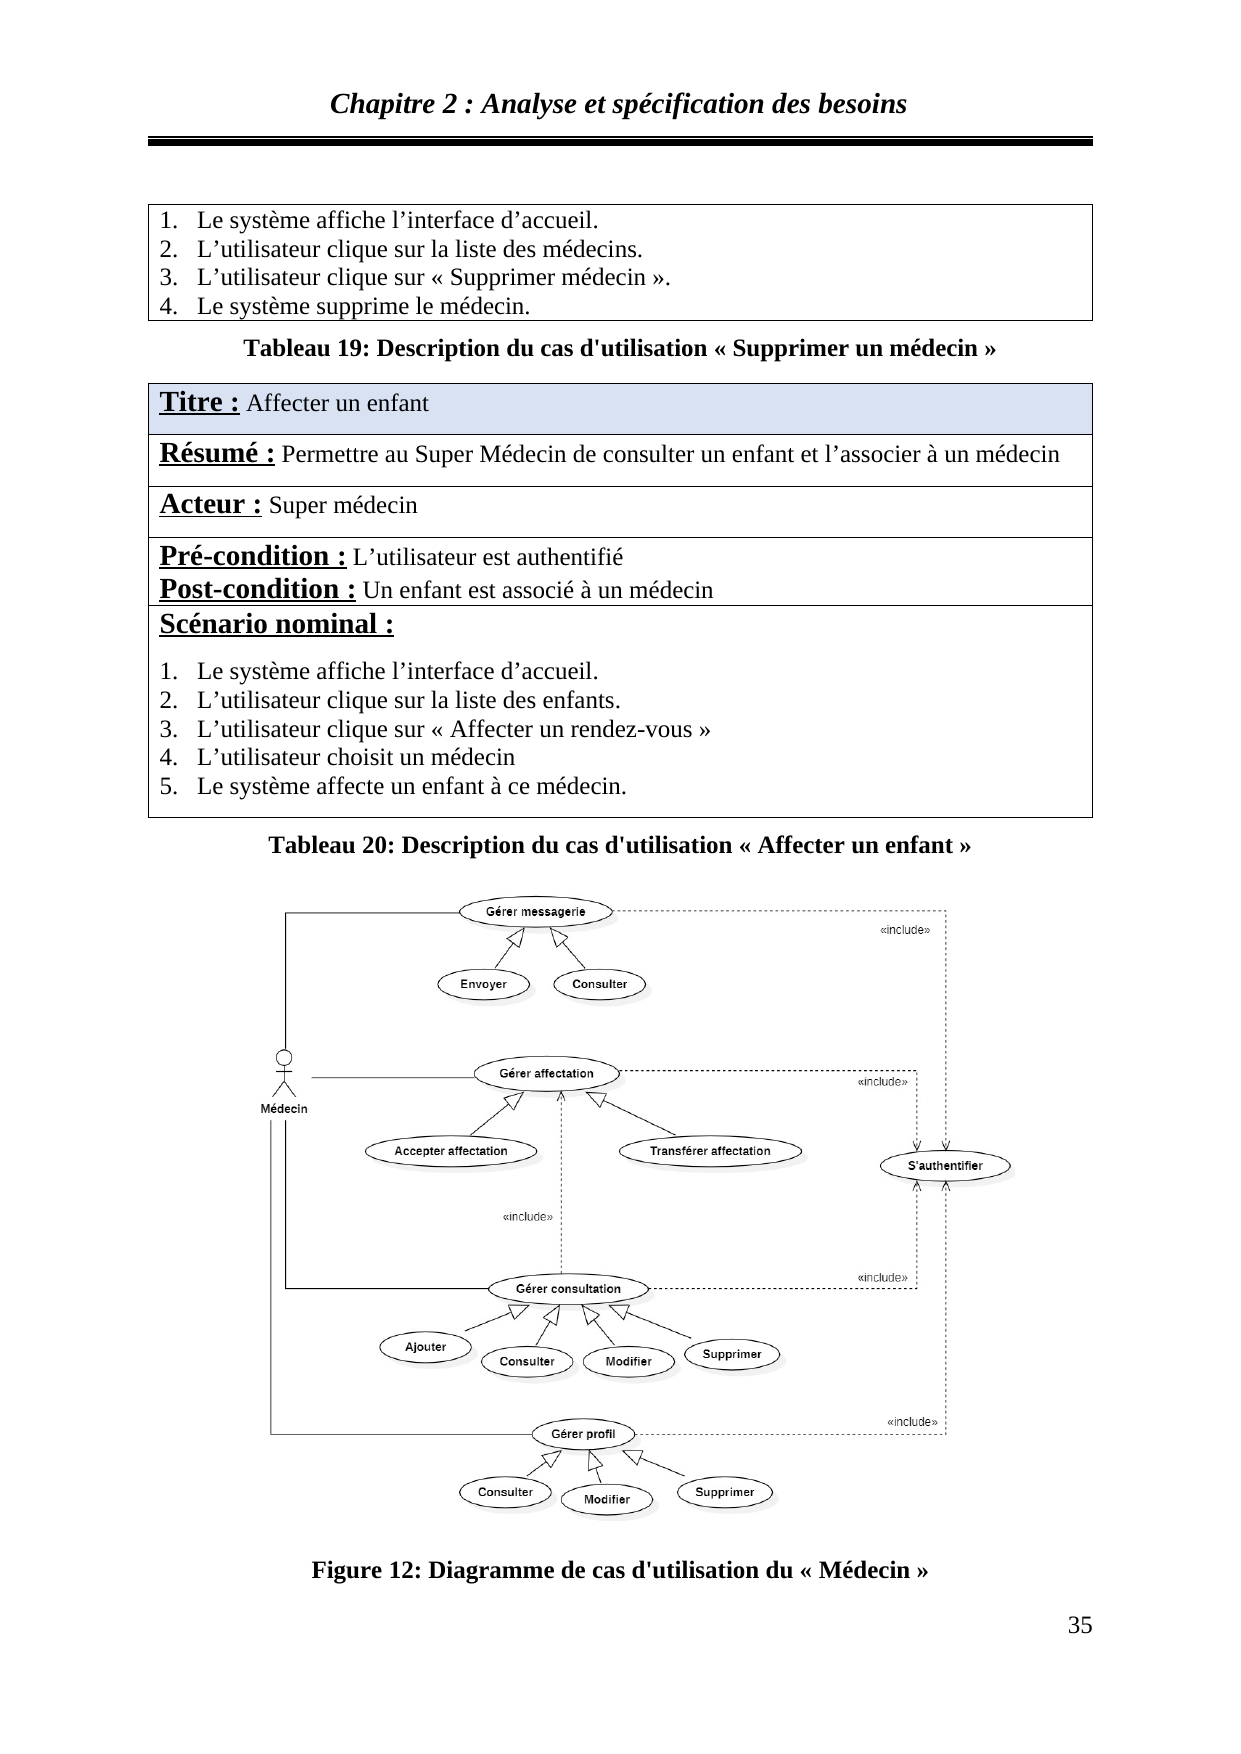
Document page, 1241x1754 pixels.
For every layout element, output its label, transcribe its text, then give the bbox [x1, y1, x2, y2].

text Tableau 20: Description du cas d'utilisation « Affecter un enfant » [148, 830, 1093, 859]
text Tableau 19: Description du cas d'utilisation « Supprimer un médecin » [148, 333, 1093, 362]
table_cell Résumé : Permettre au Super Médecin de consulter un enfant et l’associer à un médecin [149, 435, 1092, 486]
table_cell Scénario nominal : Le système affiche l’interface d’accueil. L’utilisateur clique sur la liste des enfants. L’utilisateur clique sur « Affecter un rendez-vous » L’utilisateur choisit un médecin Le système affecte un enfant à ce médecin. [149, 606, 1092, 817]
table_header Titre : Affecter un enfant [149, 384, 1092, 434]
table_cell Acteur : Super médecin [149, 487, 1092, 537]
table_cell Pré-condition : L’utilisateur est authentifié Post-condition : Un enfant est associé à un médecin [149, 538, 1092, 605]
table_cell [149, 205, 1092, 320]
picture [247, 887, 1016, 1521]
